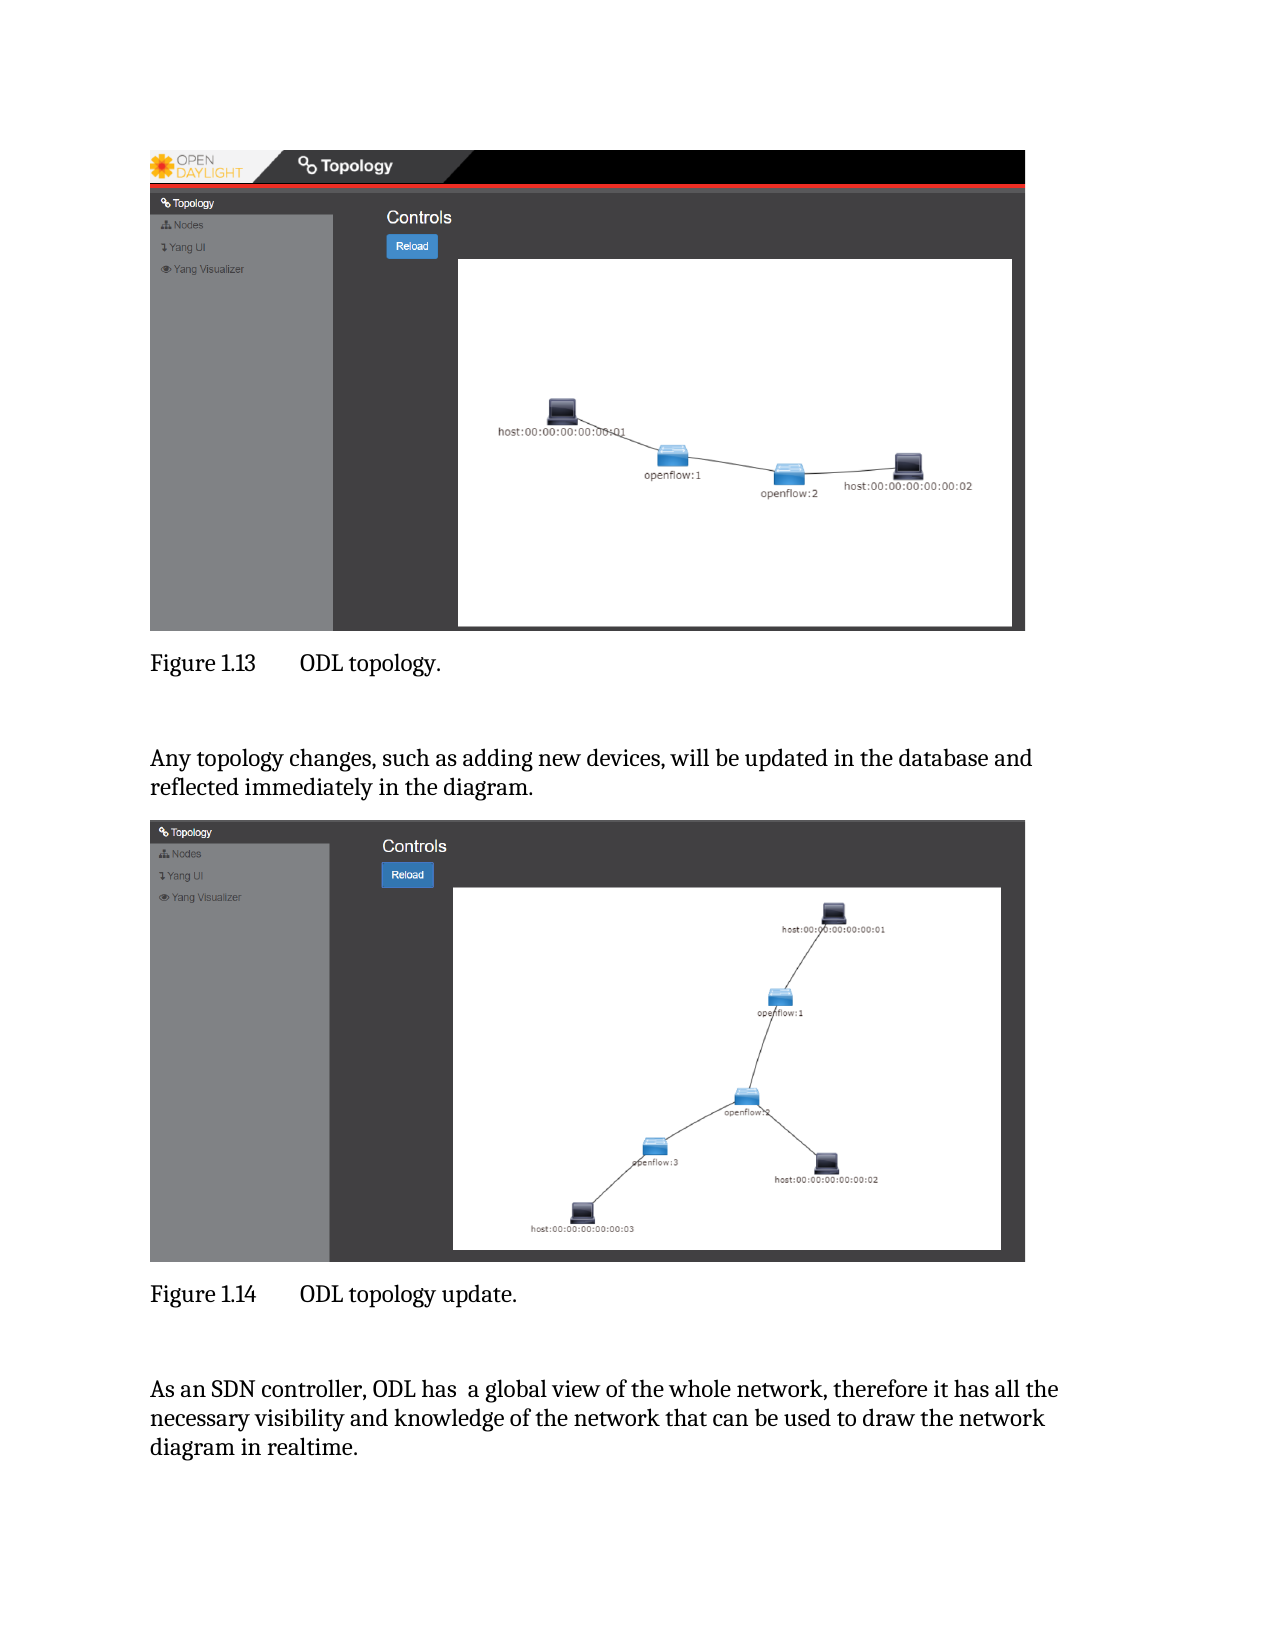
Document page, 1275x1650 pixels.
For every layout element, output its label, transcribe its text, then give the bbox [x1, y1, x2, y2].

text As an SDN controller, ODL has a global view of the whole network, therefore it has all the necessary visibility and knowledge of the network that can be used to draw the network diagram in realtime. [150, 1375, 1125, 1461]
text Any topology changes, such as adding new devices, will be updated in the database and reflected immediately in the diagram. [150, 744, 1125, 801]
picture [150, 820, 1025, 1262]
picture [150, 150, 1025, 631]
text Figure 1.13 ODL topology. [150, 649, 1125, 678]
text Figure 1.14 ODL topology update. [150, 1280, 1125, 1309]
